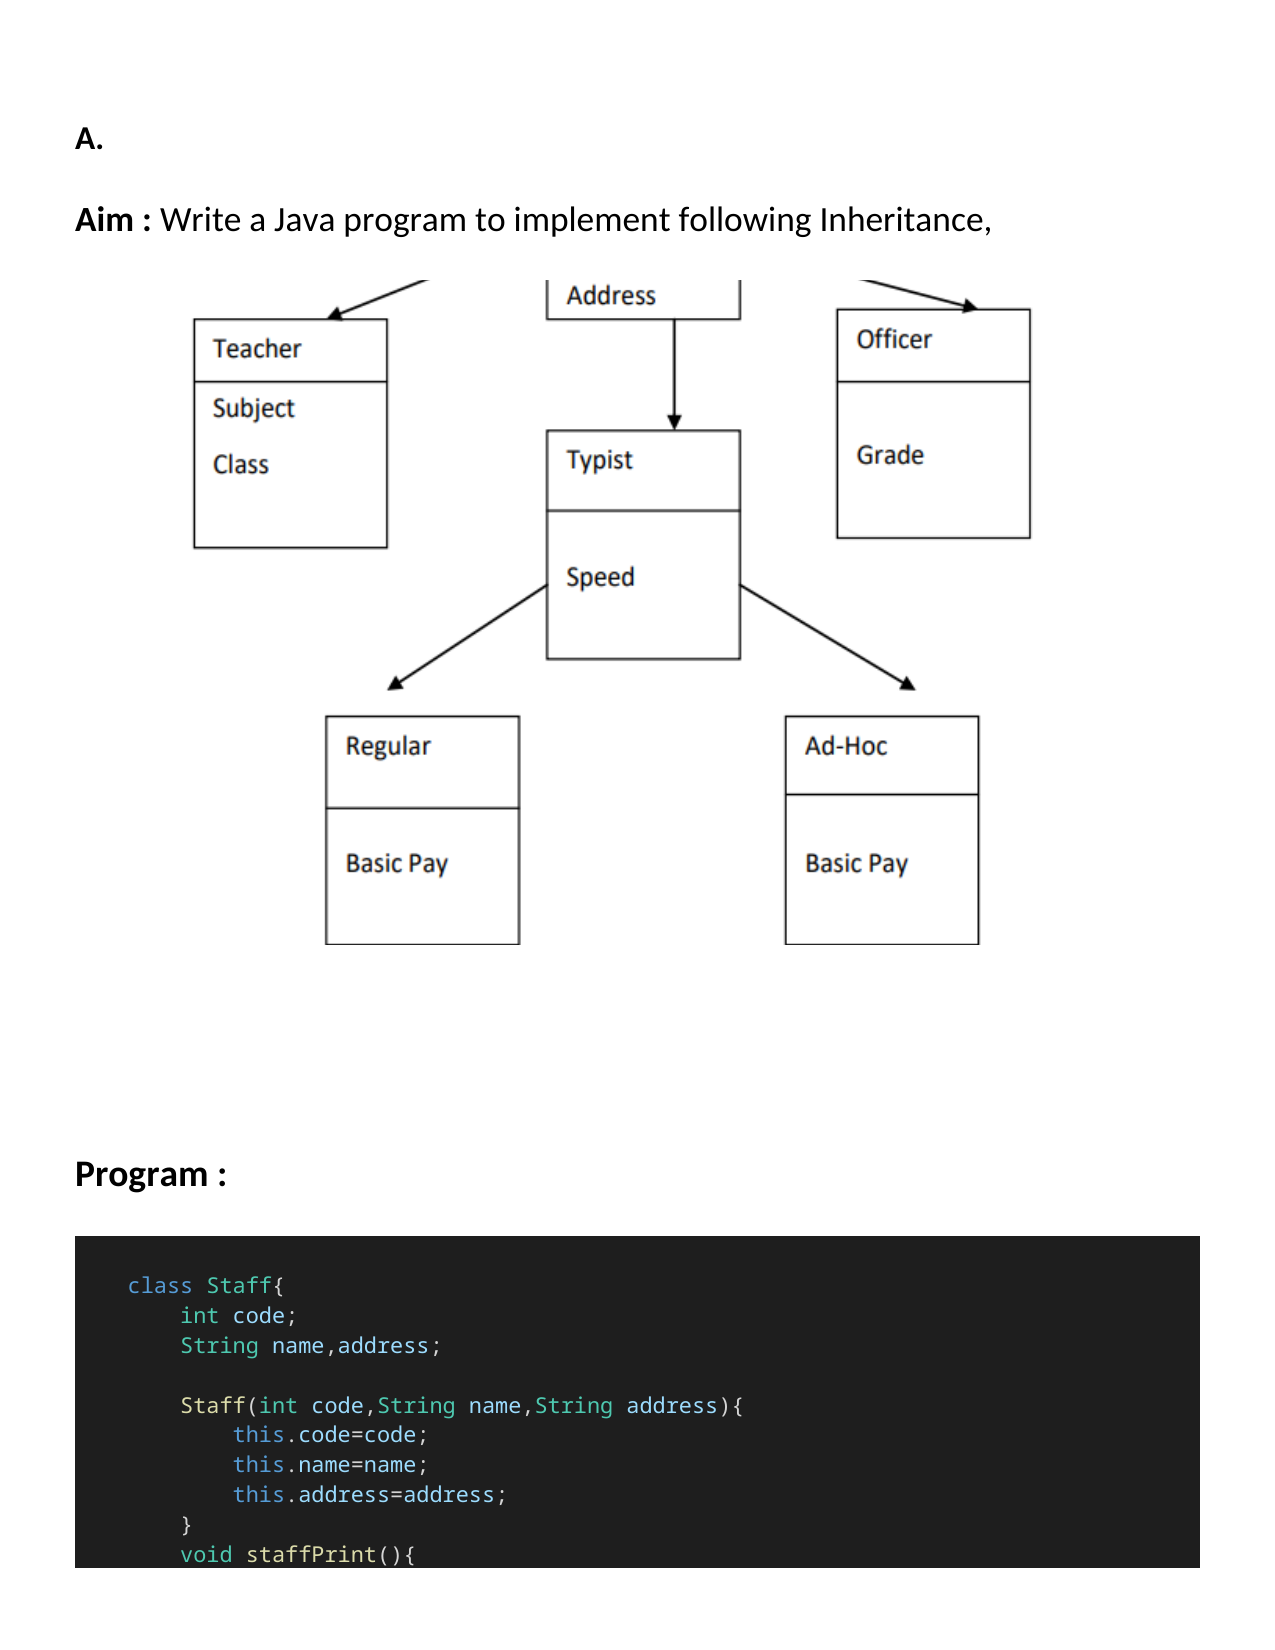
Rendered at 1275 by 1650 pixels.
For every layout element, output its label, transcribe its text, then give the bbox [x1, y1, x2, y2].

text void staffPrint(){ [75, 1538, 1200, 1568]
text this.address=address; [75, 1479, 1200, 1509]
text Program : [75, 1151, 1200, 1196]
text class Staff{ [75, 1270, 1200, 1300]
text this.code=code; [75, 1419, 1200, 1449]
text int code; [75, 1300, 1200, 1330]
text this.name=name; [75, 1449, 1200, 1479]
text } [75, 1509, 1200, 1538]
picture [100, 280, 1175, 945]
text A. [75, 118, 1200, 157]
text Staff(int code,String name,String address){ [75, 1389, 1200, 1419]
text Aim : Write a Java program to implement following Inheritance, [75, 198, 1200, 240]
text String name,address; [75, 1330, 1200, 1360]
